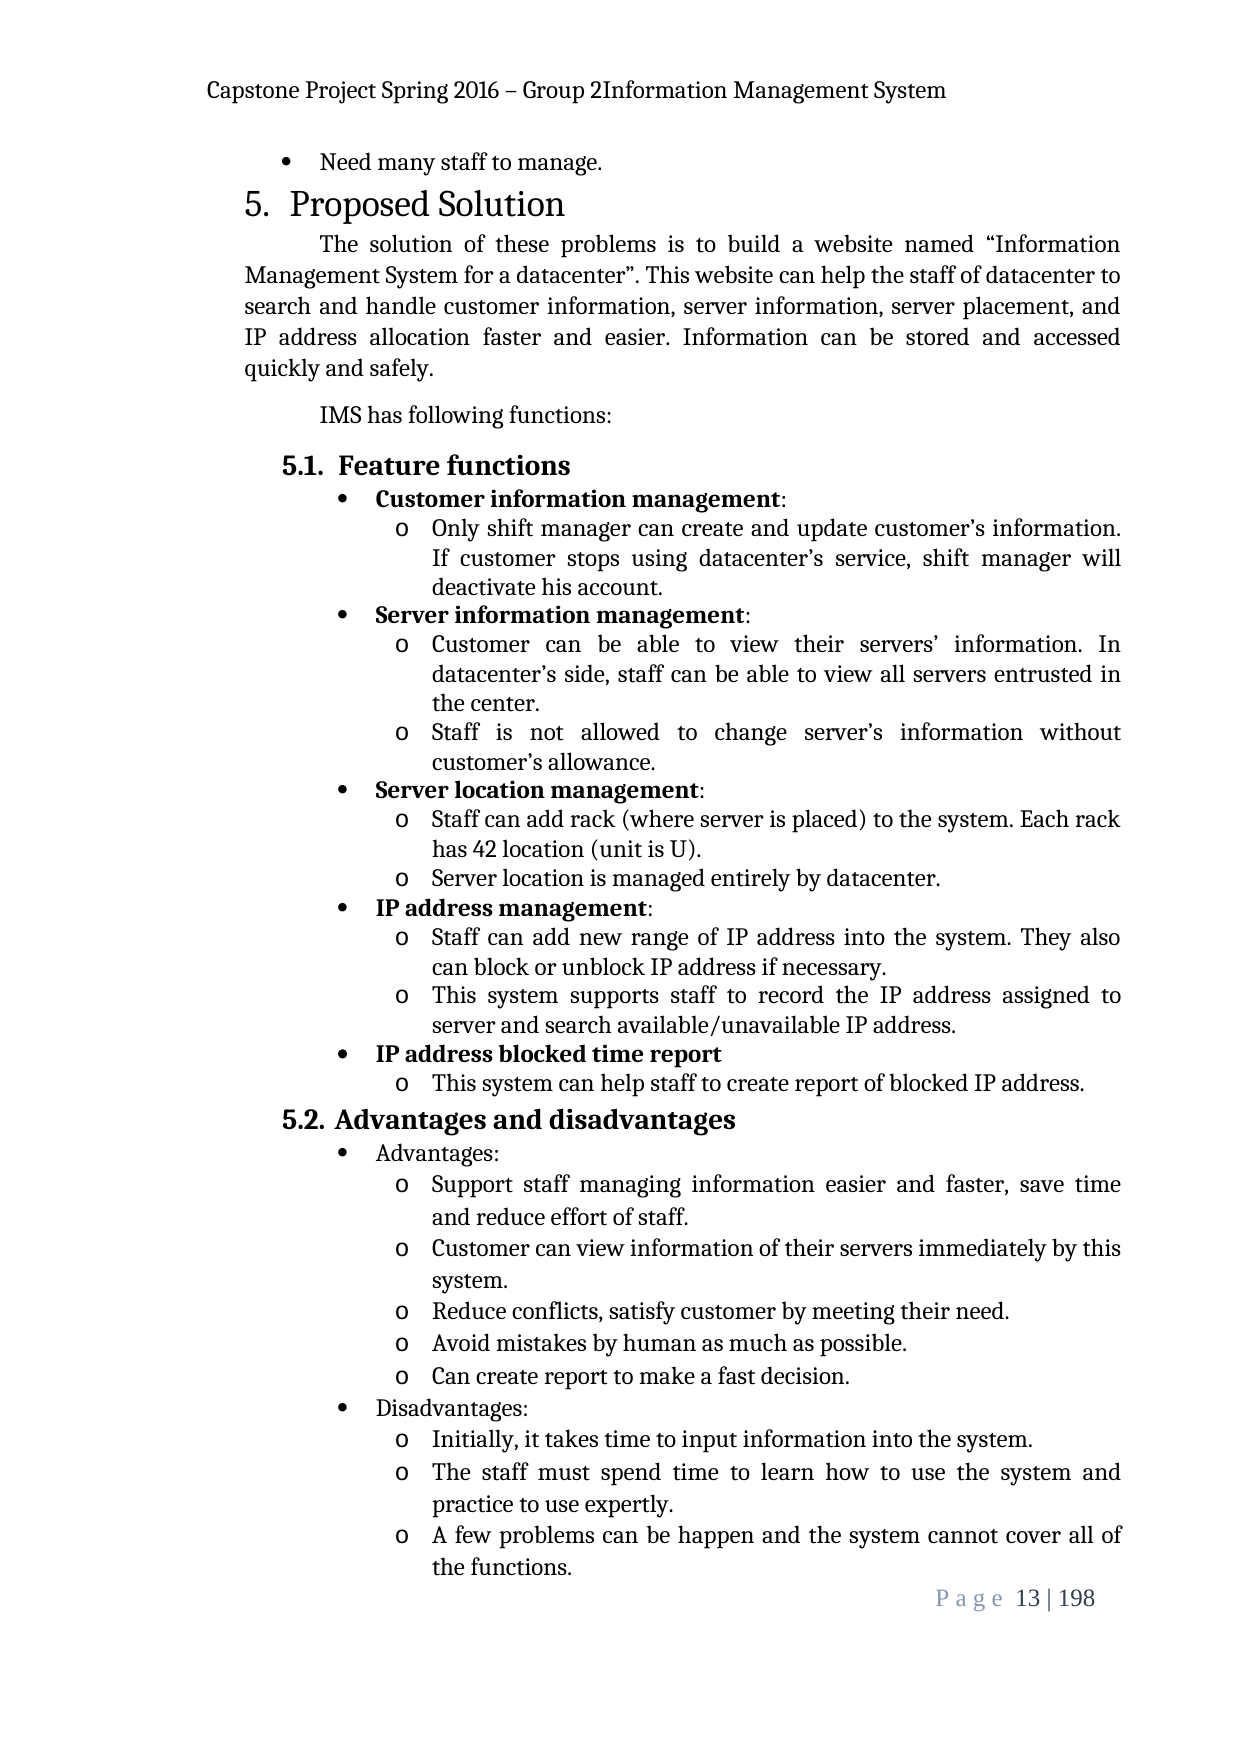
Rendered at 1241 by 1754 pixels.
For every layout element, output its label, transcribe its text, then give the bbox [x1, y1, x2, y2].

list Can create report to make a fast decision. [394, 1362, 1122, 1392]
list Server information management: [338, 601, 1122, 630]
list Staff can add new range of IP address into the system. They also can block or unblock IP address if necessary. [394, 923, 1122, 981]
subtitle Advantages and disadvantages [282, 1103, 1122, 1137]
list Customer can be able to view their servers’ information. In datacenter’s side, staff can be able to view all servers entrusted in the center. [394, 630, 1122, 718]
list IP address blocked time report [338, 1040, 1122, 1069]
list Staff is not allowed to change server’s information without customer’s allowance. [394, 718, 1122, 776]
list Advantages: [338, 1139, 1122, 1168]
list Disadvantages: [338, 1394, 1122, 1423]
subtitle Proposed Solution [244, 183, 1122, 226]
list A few problems can be happen and the system cannot cover all of the functions. [394, 1521, 1122, 1582]
list Customer information management: [338, 485, 1122, 514]
subtitle Feature functions [282, 449, 1122, 483]
list Only shift manager can create and update customer’s information. If customer stops using datacenter’s service, shift manager will deactivate his account. [394, 514, 1122, 601]
text The solution of these problems is to build a website named “Information Management System for a datacenter”. This website can help the staff of datacenter to search and handle customer information, server information, server placement, and IP address allocation faster and easier. Information can be stored and accessed quickly and safely. [244, 229, 1122, 382]
list This system supports staff to record the IP address assigned to server and search available/unavailable IP address. [394, 981, 1122, 1040]
list Server location management: [338, 776, 1122, 805]
list Customer can view information of their servers immediately by this system. [394, 1234, 1122, 1295]
list Staff can add rack (where server is placed) to the system. Each rack has 42 location (unit is U). [394, 805, 1122, 864]
list The staff must spend time to learn how to use the system and practice to use expertly. [394, 1458, 1122, 1519]
list Support staff managing information easier and faster, save time and reduce effort of staff. [394, 1170, 1122, 1231]
list IP address management: [338, 894, 1122, 923]
text IMS has following functions: [244, 401, 1122, 430]
list This system can help staff to create report of blocked IP address. [394, 1069, 1122, 1099]
list Need many staff to manage. [282, 148, 1122, 176]
list Initially, it takes time to input information into the system. [394, 1425, 1122, 1455]
list Server location is managed entirely by datacenter. [394, 864, 1122, 894]
list Reduce conflicts, satisfy customer by meeting their need. [394, 1297, 1122, 1327]
list Avoid mistakes by human as much as possible. [394, 1329, 1122, 1359]
